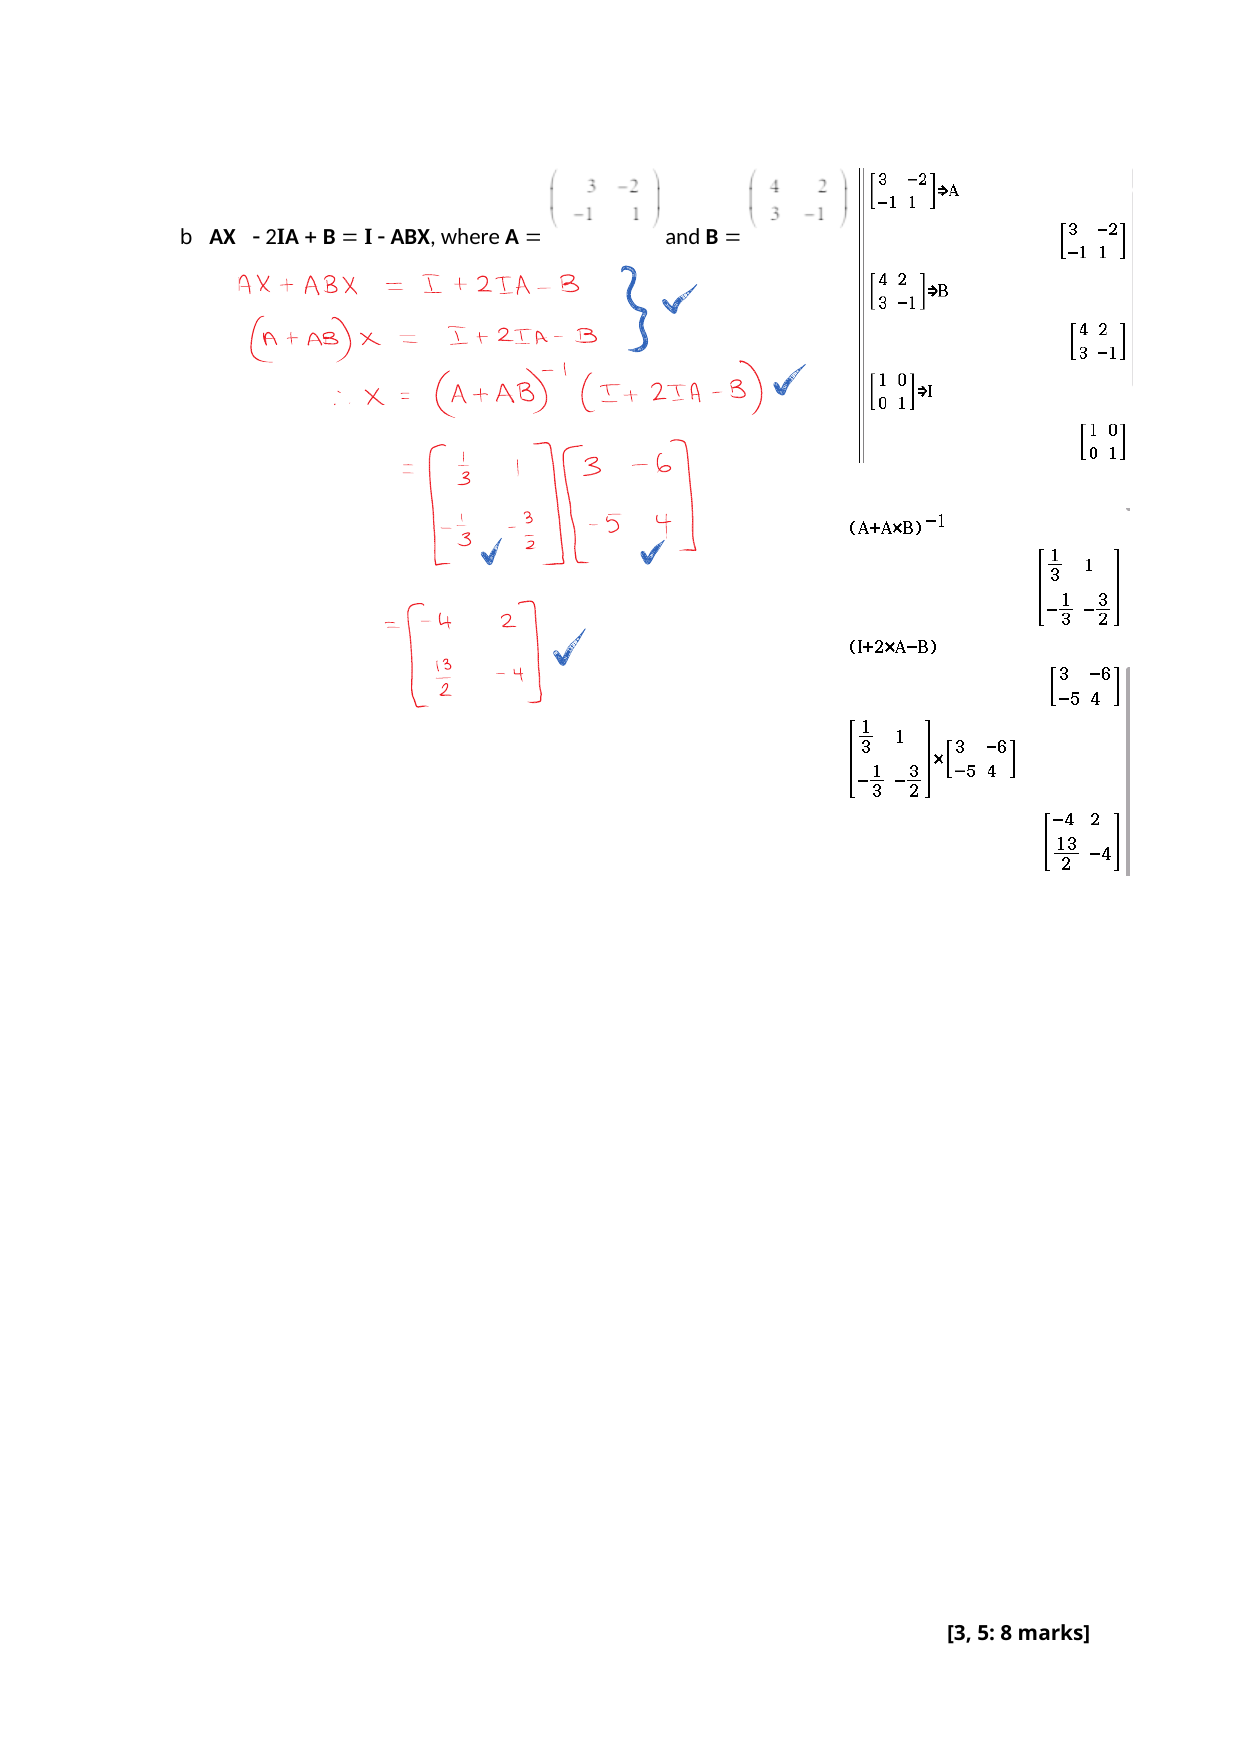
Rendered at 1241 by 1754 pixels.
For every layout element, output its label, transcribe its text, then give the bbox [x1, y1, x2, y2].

picture [859, 168, 1133, 463]
text b AX 2IA B I ABX, where A and B [179, 162, 1240, 251]
text [3, 5: 8 marks] [179, 1615, 1090, 1646]
picture [848, 508, 1130, 876]
